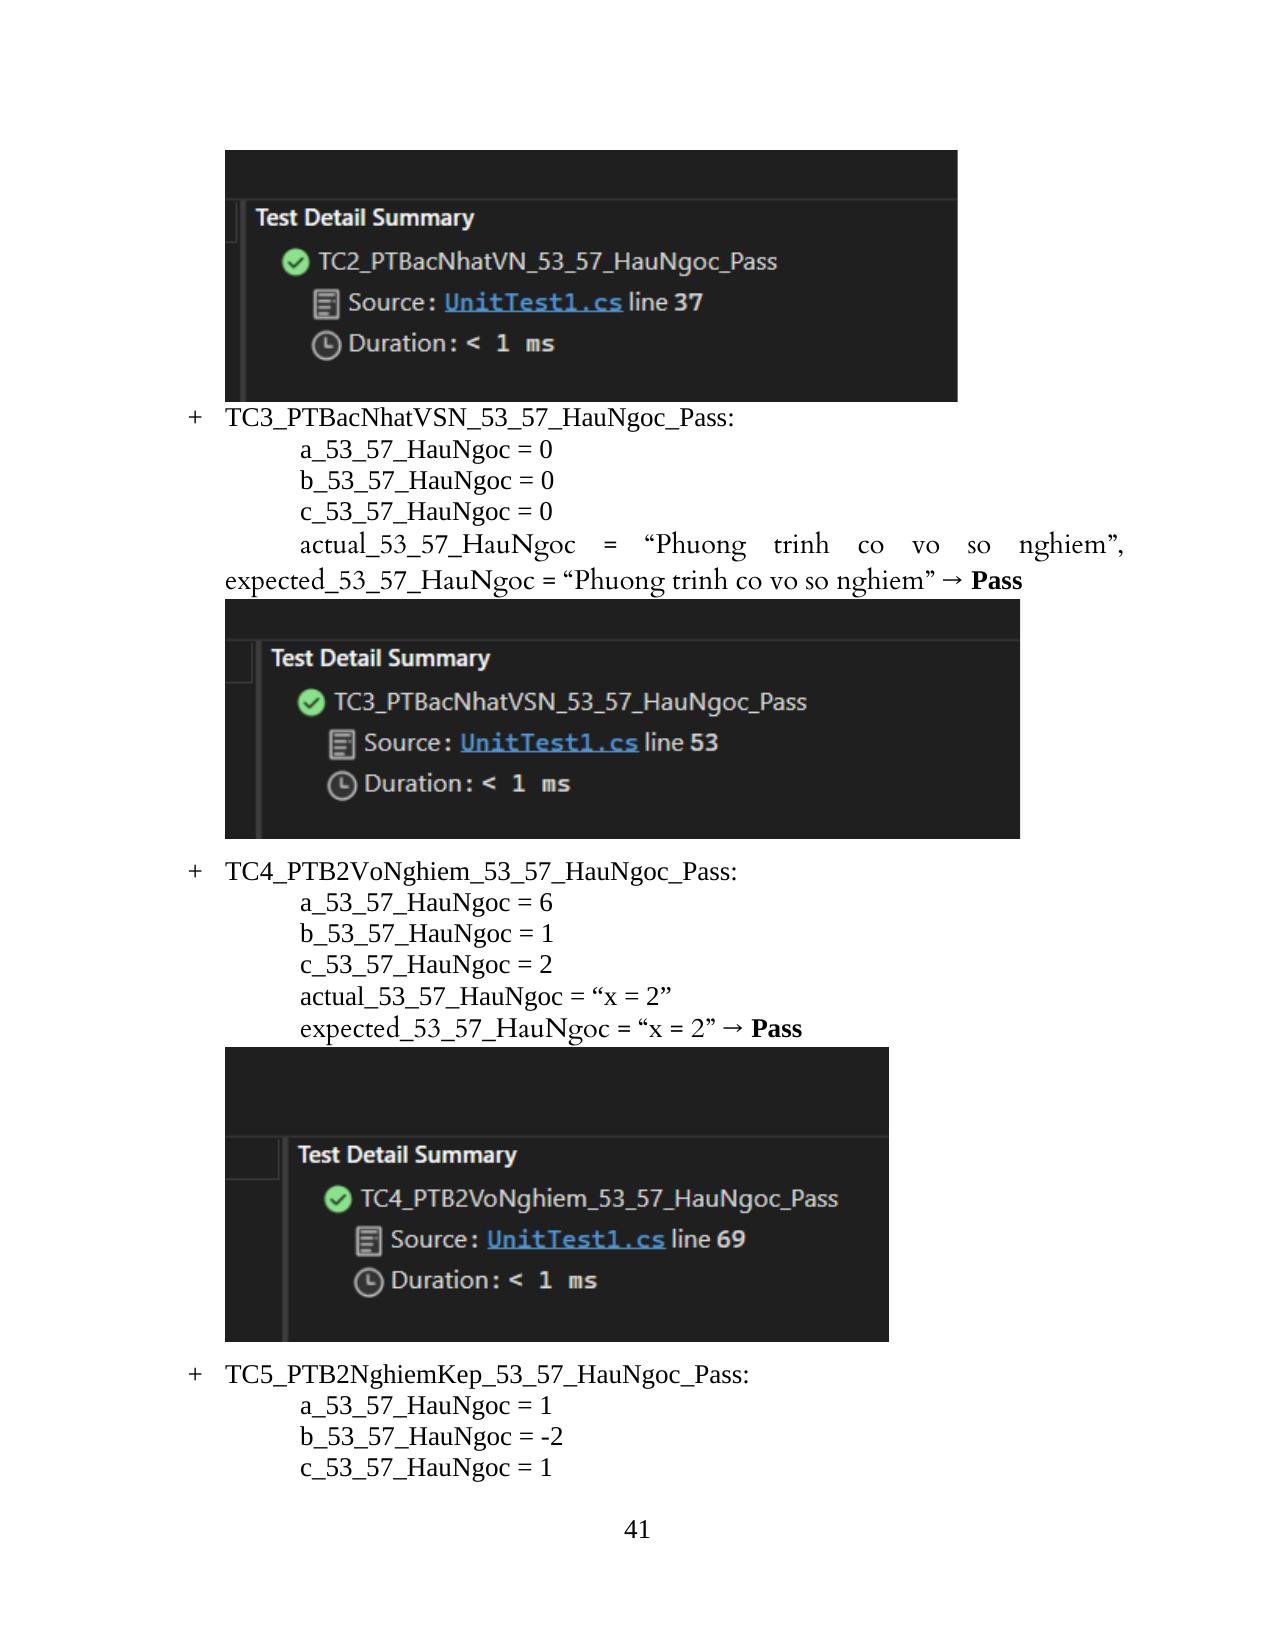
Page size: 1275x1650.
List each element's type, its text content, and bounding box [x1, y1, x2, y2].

text a_53_57_HauNgoc = 6 [225, 886, 1125, 917]
text b_53_57_HauNgoc = -2 [225, 1420, 1125, 1451]
text c_53_57_HauNgoc = 1 [225, 1451, 1125, 1483]
text a_53_57_HauNgoc = 1 [225, 1389, 1125, 1420]
picture [225, 150, 958, 402]
text c_53_57_HauNgoc = 2 [225, 949, 1125, 980]
list TC4_PTB2VoNghiem_53_57_HauNgoc_Pass: [187, 855, 1125, 886]
list TC5_PTB2NghiemKep_53_57_HauNgoc_Pass: [187, 1358, 1125, 1389]
text Pass [225, 1011, 1125, 1048]
list TC3_PTBacNhatVSN_53_57_HauNgoc_Pass: [187, 402, 1125, 433]
text actual_53_57_HauNgoc = “x = 2” [225, 980, 1125, 1011]
picture [225, 1047, 889, 1342]
text Pass [225, 526, 1125, 599]
text b_53_57_HauNgoc = 1 [225, 917, 1125, 949]
picture [225, 599, 1021, 839]
text c_53_57_HauNgoc = 0 [225, 495, 1125, 526]
text b_53_57_HauNgoc = 0 [225, 464, 1125, 495]
text a_53_57_HauNgoc = 0 [225, 433, 1125, 464]
